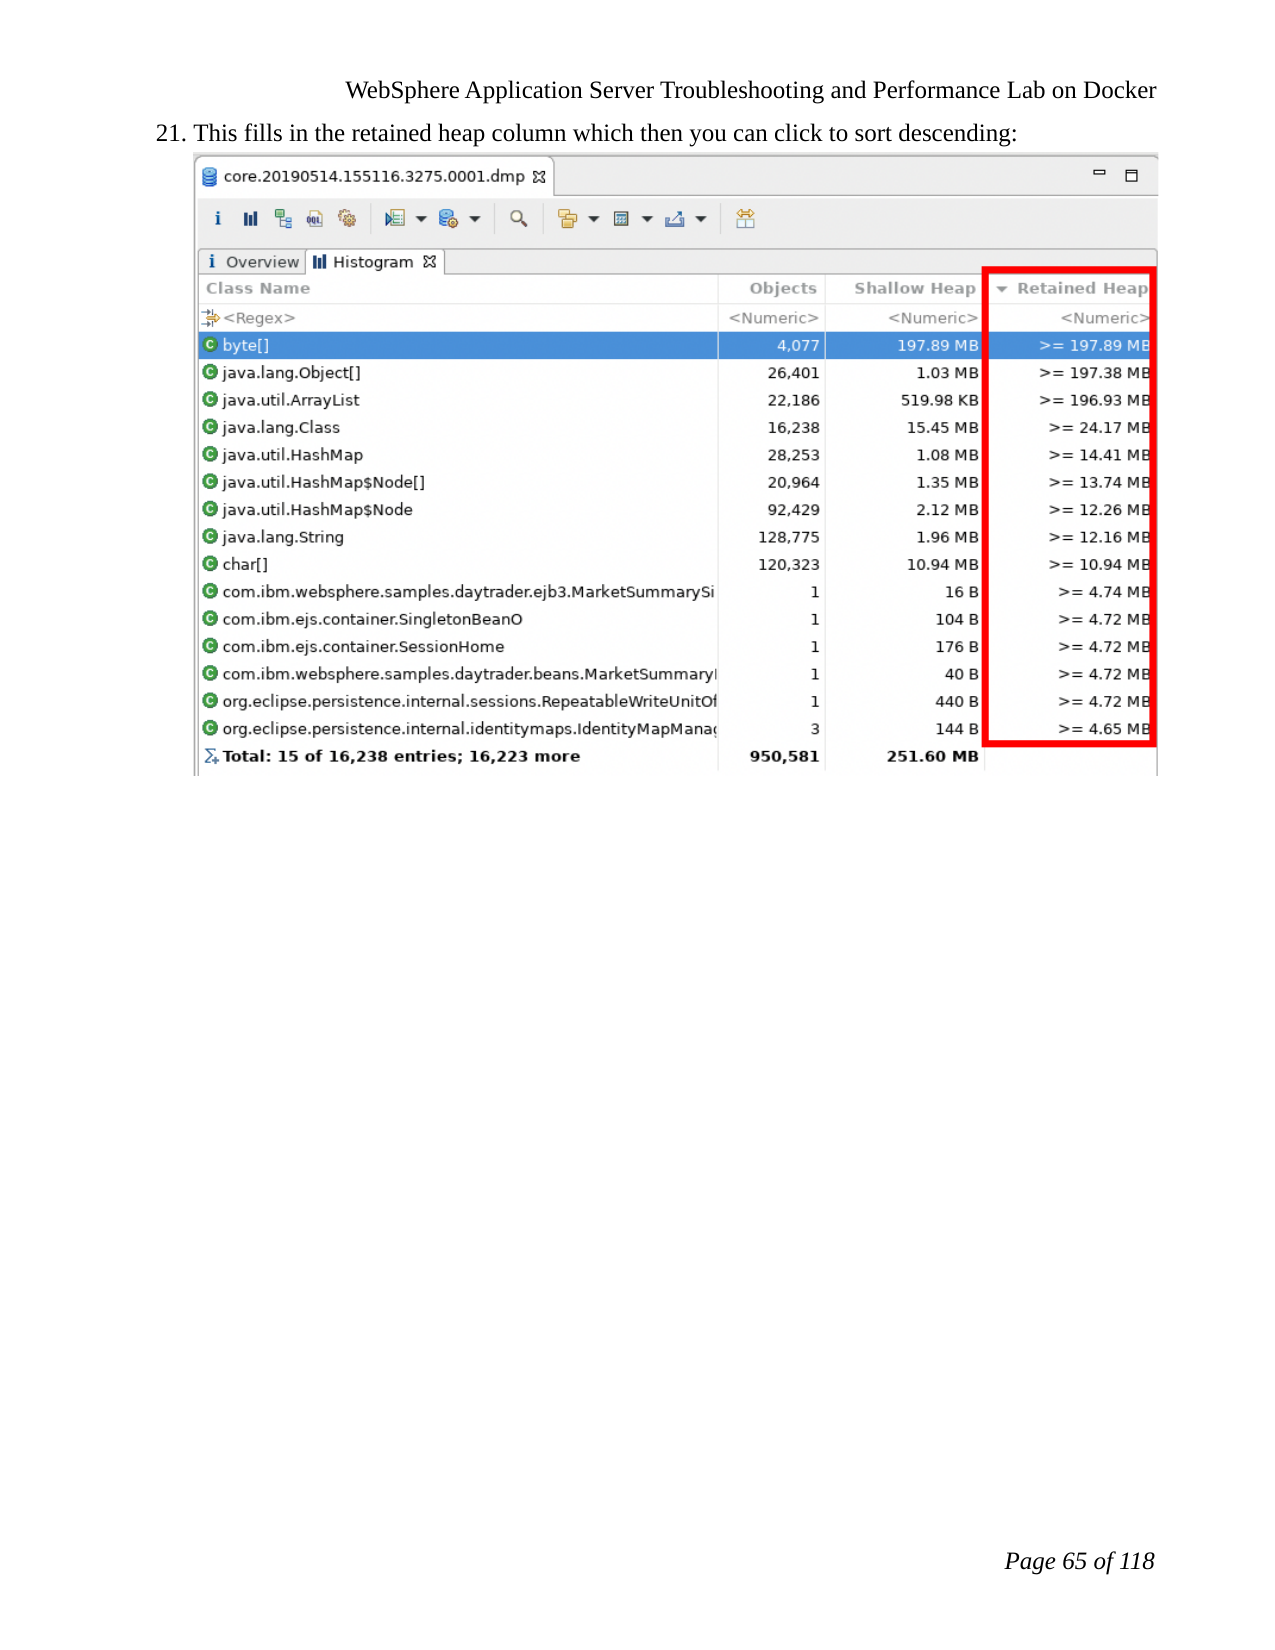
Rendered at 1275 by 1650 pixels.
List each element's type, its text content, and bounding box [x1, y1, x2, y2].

picture [193, 152, 1159, 776]
